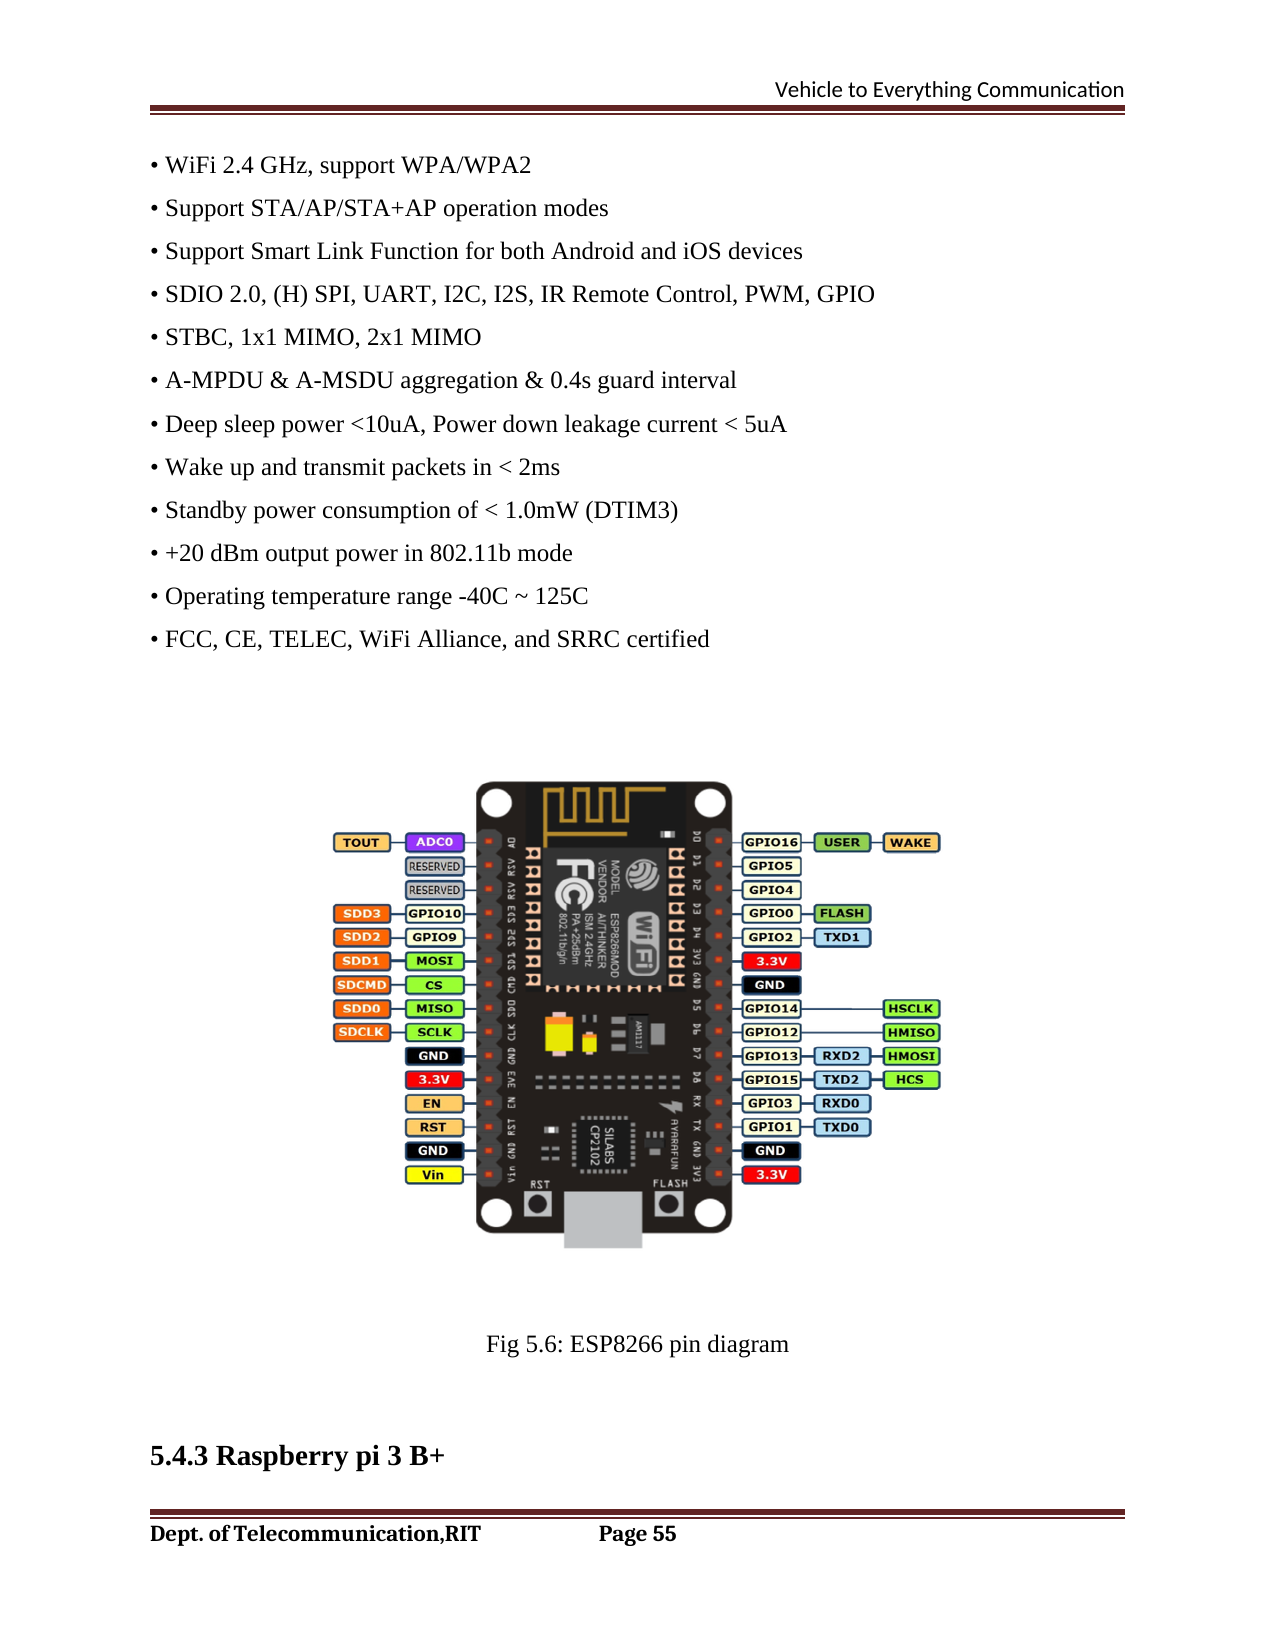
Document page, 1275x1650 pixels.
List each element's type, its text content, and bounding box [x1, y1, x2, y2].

text • STBC, 1x1 MIMO, 2x1 MIMO [150, 322, 1125, 351]
text 5.4.3 Raspberry pi 3 B+ [150, 1438, 1125, 1472]
text • Standby power consumption of < 1.0mW (DTIM3) [150, 495, 1125, 524]
text • +20 dBm output power in 802.11b mode [150, 538, 1125, 567]
text • WiFi 2.4 GHz, support WPA/WPA2 [150, 150, 1125, 179]
text • Deep sleep power <10uA, Power down leakage current < 5uA [150, 409, 1125, 437]
text • Operating temperature range -40C ~ 125C [150, 581, 1125, 610]
text Fig 5.6: ESP8266 pin diagram [150, 1329, 1125, 1358]
text • A-MPDU & A-MSDU aggregation & 0.4s guard interval [150, 366, 1125, 394]
picture [331, 772, 944, 1251]
text • Support Smart Link Function for both Android and iOS devices [150, 236, 1125, 265]
text • Wake up and transmit packets in < 2ms [150, 452, 1125, 481]
text • FCC, CE, TELEC, WiFi Alliance, and SRRC certified [150, 624, 1125, 653]
text • Support STA/AP/STA+AP operation modes [150, 193, 1125, 222]
text • SDIO 2.0, (H) SPI, UART, I2C, I2S, IR Remote Control, PWM, GPIO [150, 279, 1125, 308]
